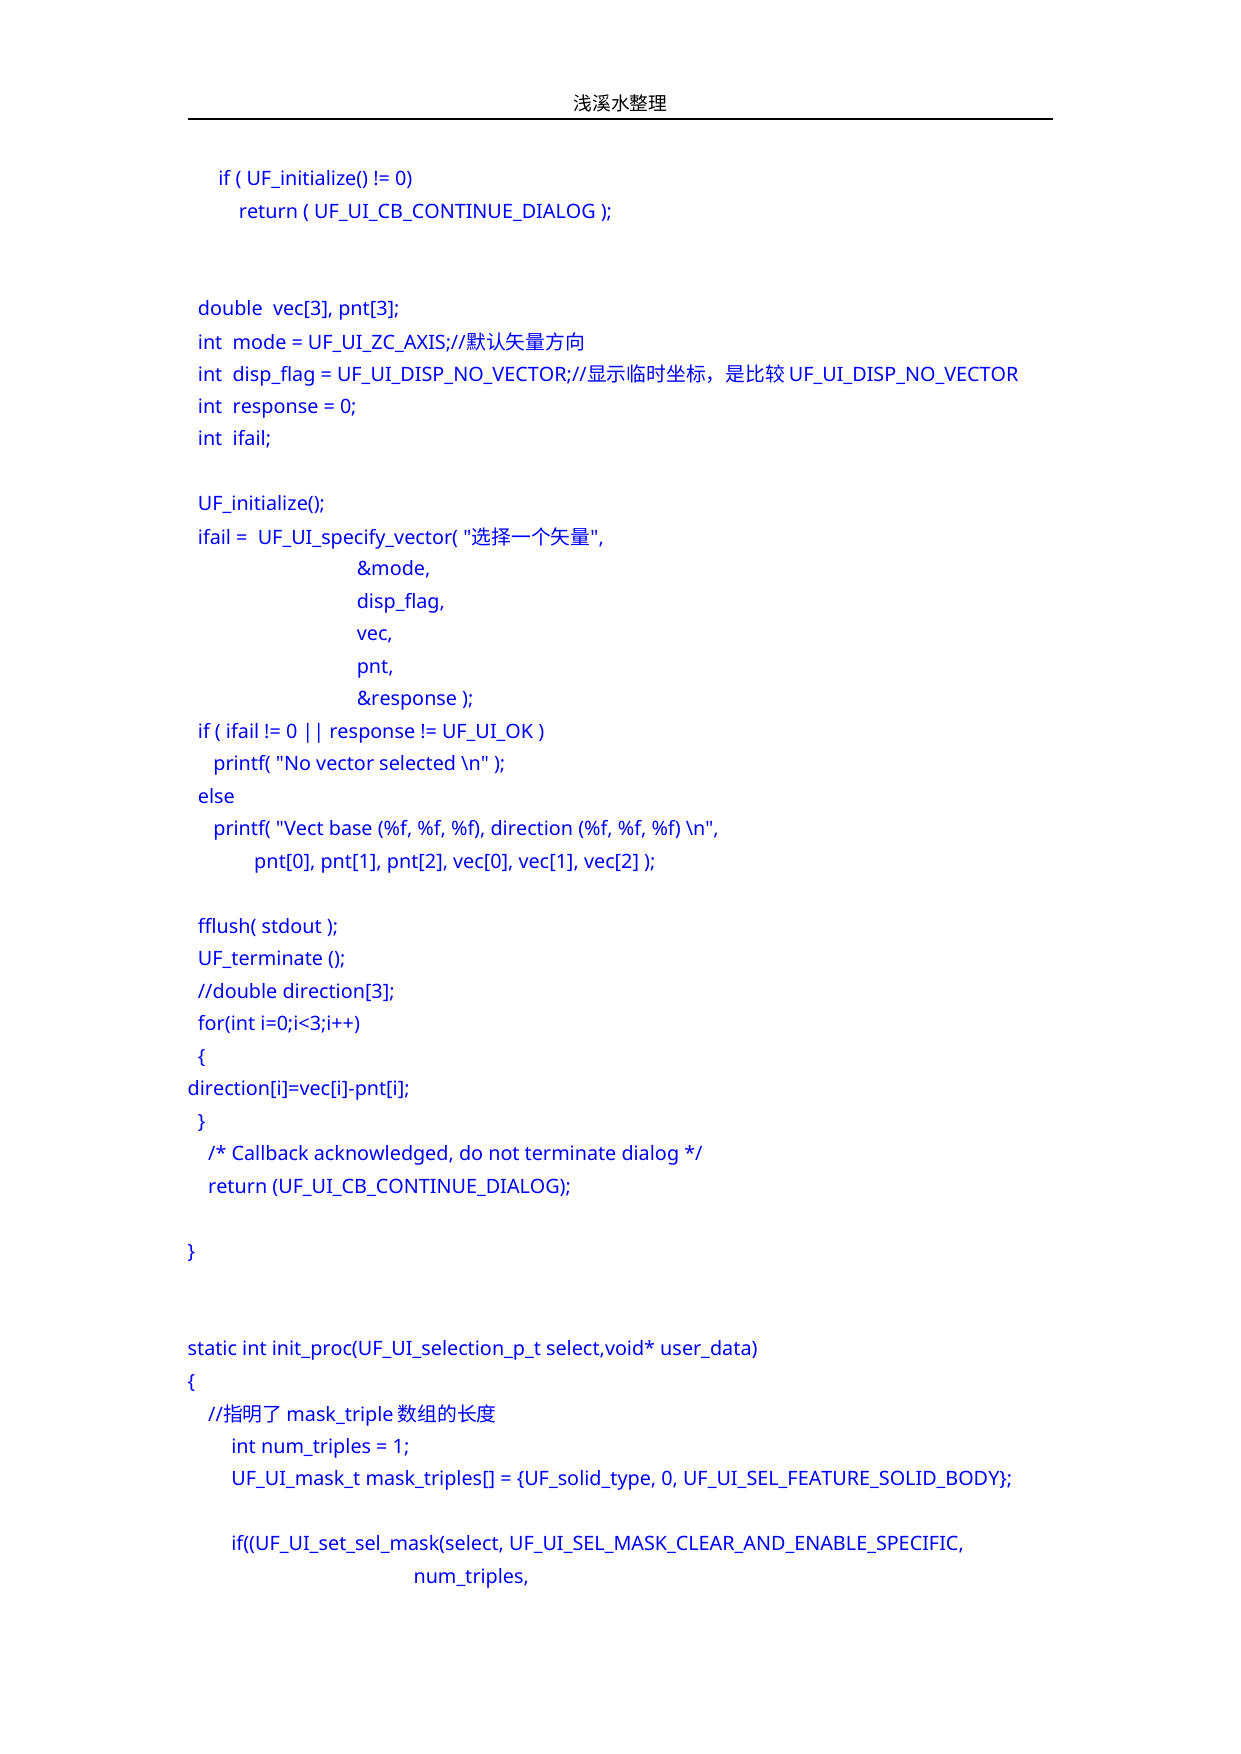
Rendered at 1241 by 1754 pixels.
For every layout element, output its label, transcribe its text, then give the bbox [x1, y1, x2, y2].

text } [187, 1104, 1053, 1137]
text pnt[0], pnt[1], pnt[2], vec[0], vec[1], vec[2] ); [187, 844, 1053, 877]
text printf( "No vector selected \n" ); [187, 747, 1053, 779]
text vec, [187, 617, 1053, 649]
text direction[i]=vec[i]-pnt[i]; [187, 1072, 1053, 1104]
text { [187, 1039, 1053, 1072]
text if ( UF_initialize() != 0) [187, 162, 1053, 194]
text return (UF_UI_CB_CONTINUE_DIALOG); [187, 1169, 1053, 1202]
text &mode, [187, 552, 1053, 584]
text { [187, 1364, 1053, 1397]
text int ifail; [187, 422, 1053, 454]
text UF_terminate (); [187, 942, 1053, 974]
text } [187, 1234, 1053, 1267]
text //指明了mask_triple数组的长度 [187, 1397, 1053, 1429]
text UF_initialize(); [187, 487, 1053, 519]
text static int init_proc(UF_UI_selection_p_t select,void* user_data) [187, 1332, 1053, 1364]
text int response = 0; [187, 389, 1053, 422]
text pnt, [187, 649, 1053, 682]
text fflush( stdout ); [187, 909, 1053, 942]
text num_triples, [187, 1559, 1053, 1592]
text &response ); [187, 682, 1053, 714]
text return ( UF_UI_CB_CONTINUE_DIALOG ); [187, 194, 1053, 227]
text if((UF_UI_set_sel_mask(select, UF_UI_SEL_MASK_CLEAR_AND_ENABLE_SPECIFIC, [187, 1527, 1053, 1559]
text disp_flag, [187, 584, 1053, 617]
text int num_triples = 1; [187, 1429, 1053, 1462]
text printf( "Vect base (%f, %f, %f), direction (%f, %f, %f) \n", [187, 812, 1053, 844]
text /* Callback acknowledged, do not terminate dialog */ [187, 1137, 1053, 1169]
text ifail = UF_UI_specify_vector( "选择一个矢量", [187, 519, 1053, 552]
text if ( ifail != 0 || response != UF_UI_OK ) [187, 714, 1053, 747]
text int disp_flag = UF_UI_DISP_NO_VECTOR;//显示临时坐标，是比较UF_UI_DISP_NO_VECTOR [187, 357, 1053, 389]
text //double direction[3]; [187, 974, 1053, 1007]
text for(int i=0;i<3;i++) [187, 1007, 1053, 1039]
text else [187, 779, 1053, 812]
text UF_UI_mask_t mask_triples[] = {UF_solid_type, 0, UF_UI_SEL_FEATURE_SOLID_BODY}; [187, 1462, 1053, 1494]
text double vec[3], pnt[3]; [187, 292, 1053, 324]
text int mode = UF_UI_ZC_AXIS;//默认矢量方向 [187, 324, 1053, 357]
